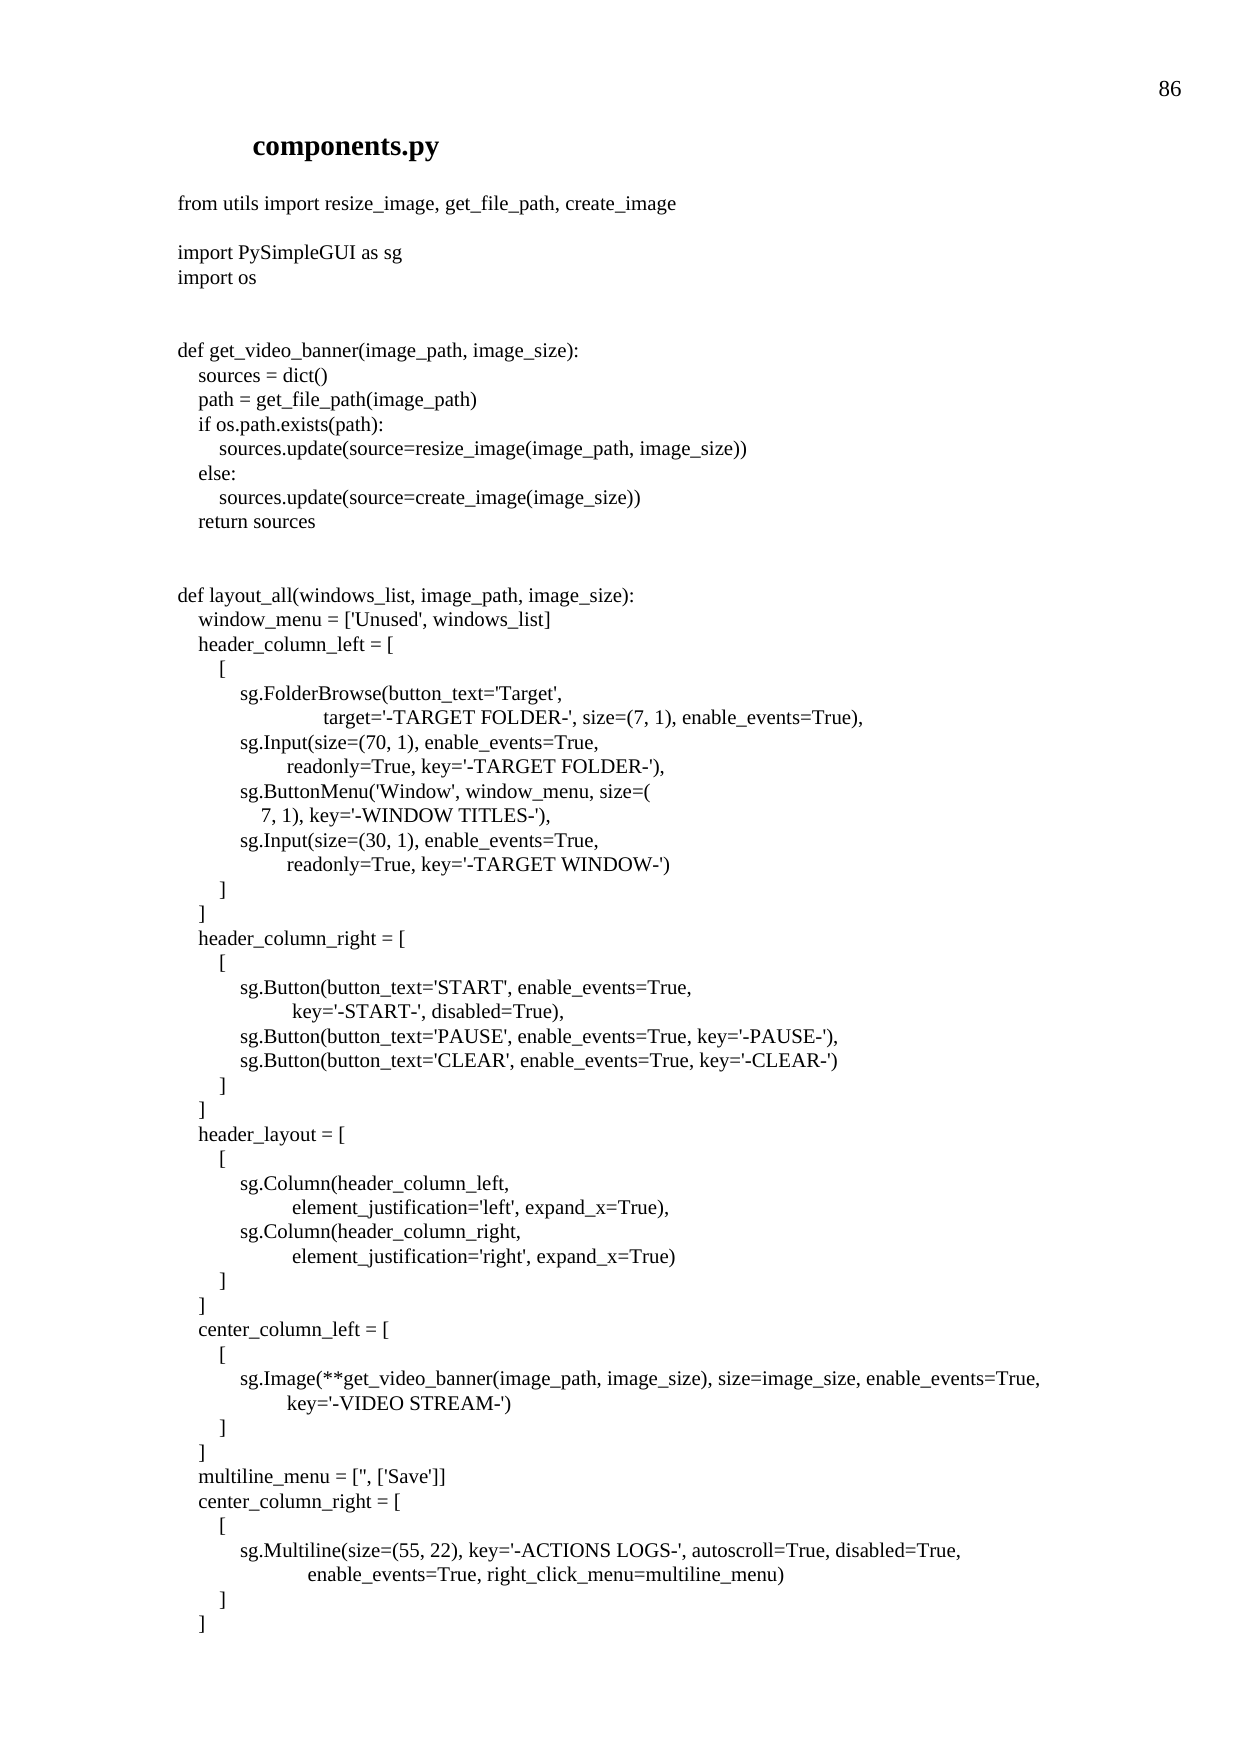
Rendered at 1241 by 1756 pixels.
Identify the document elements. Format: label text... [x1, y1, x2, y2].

text 7, 1), key='-WINDOW TITLES-'), [177, 803, 1181, 827]
text sg.ButtonMenu('Window', window_menu, size=( [177, 779, 1181, 803]
text sg.Button(button_text='START', enable_events=True, [177, 974, 1181, 999]
text [ [177, 656, 1181, 680]
text ] [177, 877, 1181, 901]
text [ [177, 1513, 1181, 1537]
text import PySimpleGUI as sg [177, 240, 1181, 264]
text window_menu = ['Unused', windows_list] [177, 607, 1181, 631]
text multiline_menu = ['', ['Save']] [177, 1464, 1181, 1488]
text [ [177, 1146, 1181, 1170]
text def layout_all(windows_list, image_path, image_size): [177, 583, 1181, 607]
text sg.Multiline(size=(55, 22), key='-ACTIONS LOGS-', autoscroll=True, disabled=True, [177, 1538, 1181, 1562]
text sg.Button(button_text='CLEAR', enable_events=True, key='-CLEAR-') [177, 1048, 1181, 1072]
text return sources [177, 509, 1181, 533]
text sg.Button(button_text='PAUSE', enable_events=True, key='-PAUSE-'), [177, 1023, 1181, 1048]
text sg.Column(header_column_left, [177, 1170, 1181, 1194]
text header_column_left = [ [177, 632, 1181, 656]
text def get_video_banner(image_path, image_size): [177, 338, 1181, 362]
text target='-TARGET FOLDER-', size=(7, 1), enable_events=True), [177, 705, 1181, 729]
text ] [177, 1611, 1181, 1635]
text element_justification='right', expand_x=True) [177, 1244, 1181, 1268]
text sg.Input(size=(70, 1), enable_events=True, [177, 730, 1181, 754]
text path = get_file_path(image_path) [177, 387, 1181, 411]
text header_column_right = [ [177, 926, 1181, 950]
text import os [177, 265, 1181, 289]
text center_column_right = [ [177, 1489, 1181, 1513]
text sg.Input(size=(30, 1), enable_events=True, [177, 828, 1181, 852]
text sg.FolderBrowse(button_text='Target', [177, 681, 1181, 705]
text readonly=True, key='-TARGET FOLDER-'), [177, 754, 1181, 778]
text sg.Column(header_column_right, [177, 1219, 1181, 1243]
text element_justification='left', expand_x=True), [177, 1195, 1181, 1219]
text else: [177, 461, 1181, 484]
text from utils import resize_image, get_file_path, create_image [177, 191, 1181, 215]
text ] [177, 1072, 1181, 1097]
text if os.path.exists(path): [177, 412, 1181, 436]
text center_column_left = [ [177, 1317, 1181, 1341]
text ] [177, 1097, 1181, 1121]
text sources = dict() [177, 363, 1181, 387]
text sg.Image(**get_video_banner(image_path, image_size), size=image_size, enable_events=True, [177, 1366, 1181, 1390]
text key='-START-', disabled=True), [177, 999, 1181, 1023]
text header_layout = [ [177, 1121, 1181, 1146]
text ] [177, 1268, 1181, 1292]
text ] [177, 1293, 1181, 1317]
text ] [177, 901, 1181, 925]
text readonly=True, key='-TARGET WINDOW-') [177, 852, 1181, 876]
text key='-VIDEO STREAM-') [177, 1391, 1181, 1415]
text [ [177, 1342, 1181, 1366]
text [ [177, 950, 1181, 974]
text enable_events=True, right_click_menu=multiline_menu) [177, 1562, 1181, 1586]
text sources.update(source=create_image(image_size)) [177, 485, 1181, 509]
text ] [177, 1440, 1181, 1464]
text ] [177, 1415, 1181, 1439]
text ] [177, 1587, 1181, 1611]
text components.py [177, 128, 1181, 162]
text sources.update(source=resize_image(image_path, image_size)) [177, 436, 1181, 460]
